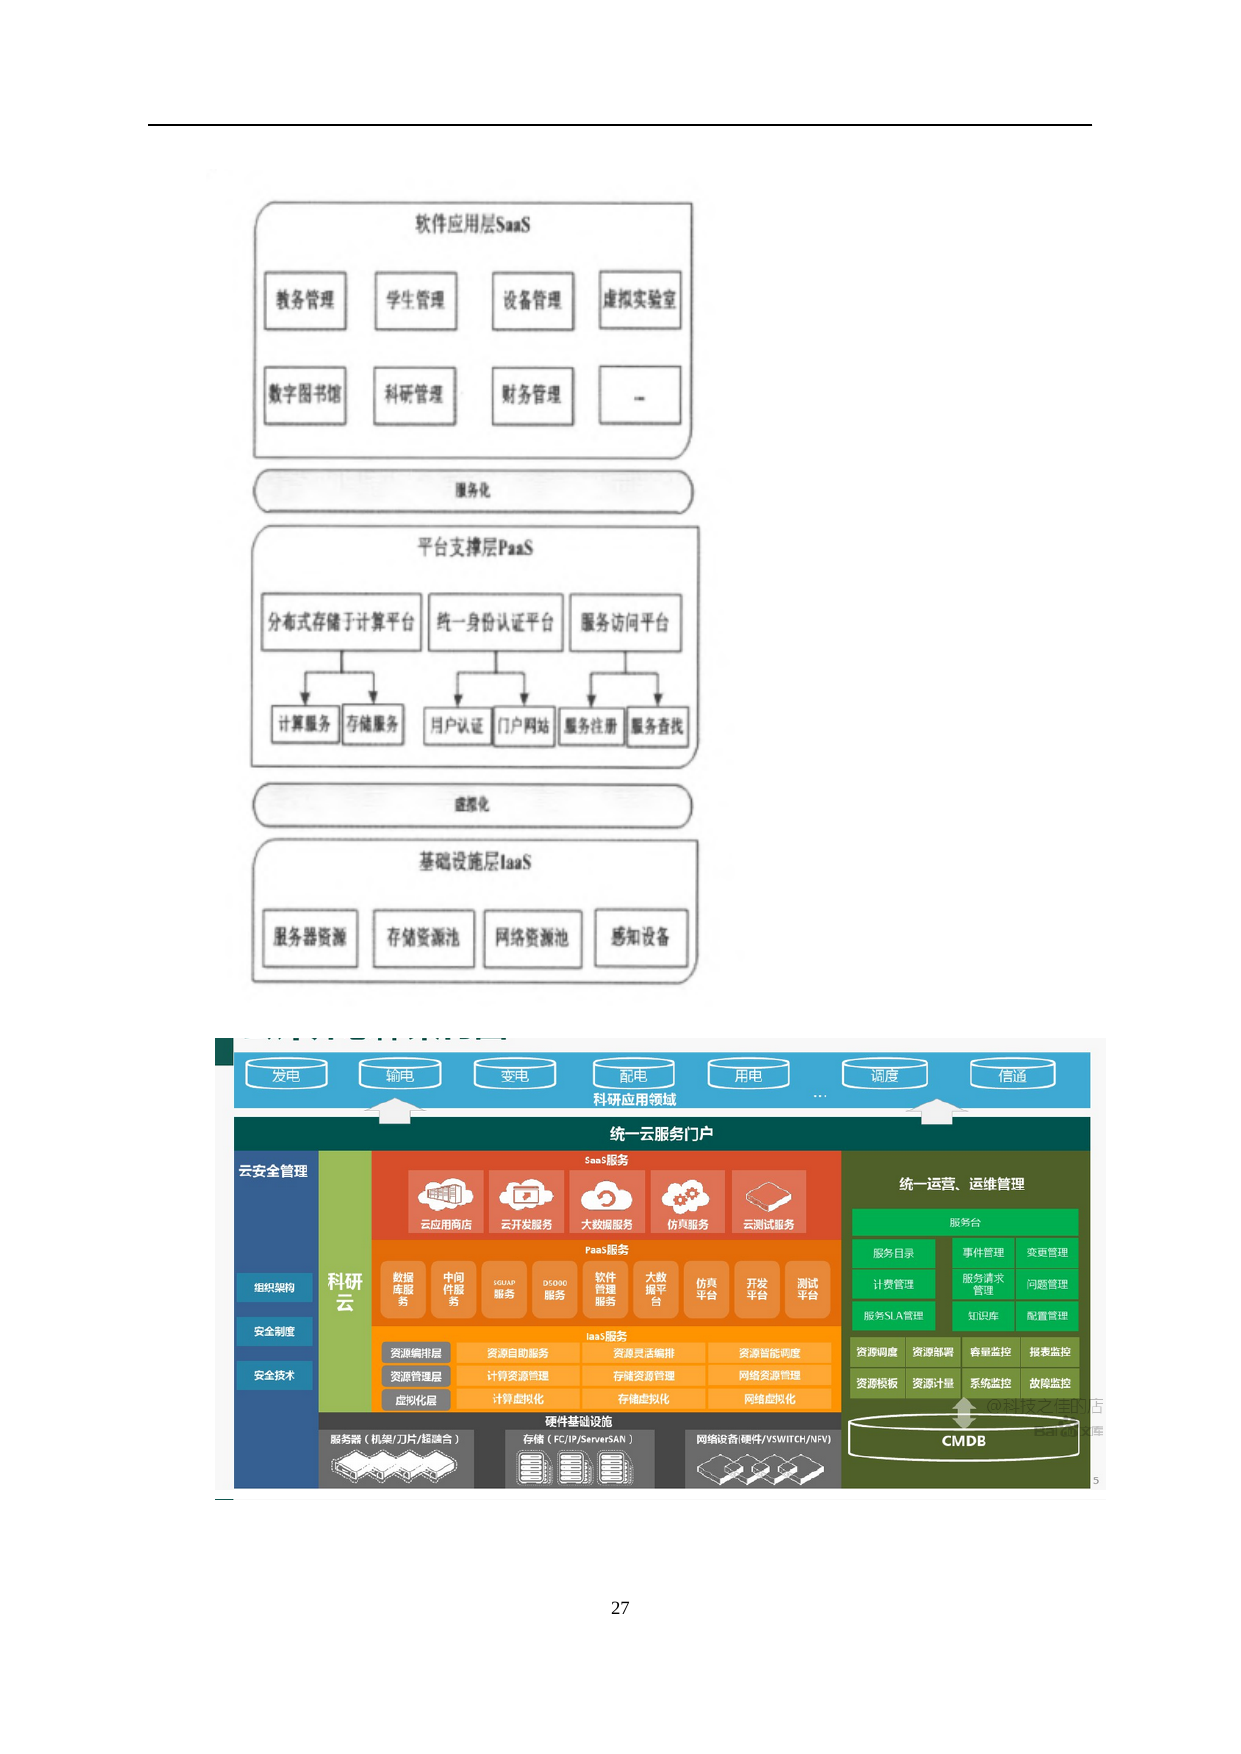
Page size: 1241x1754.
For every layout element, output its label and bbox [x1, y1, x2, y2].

picture [206, 169, 791, 1007]
picture [206, 1038, 1107, 1500]
